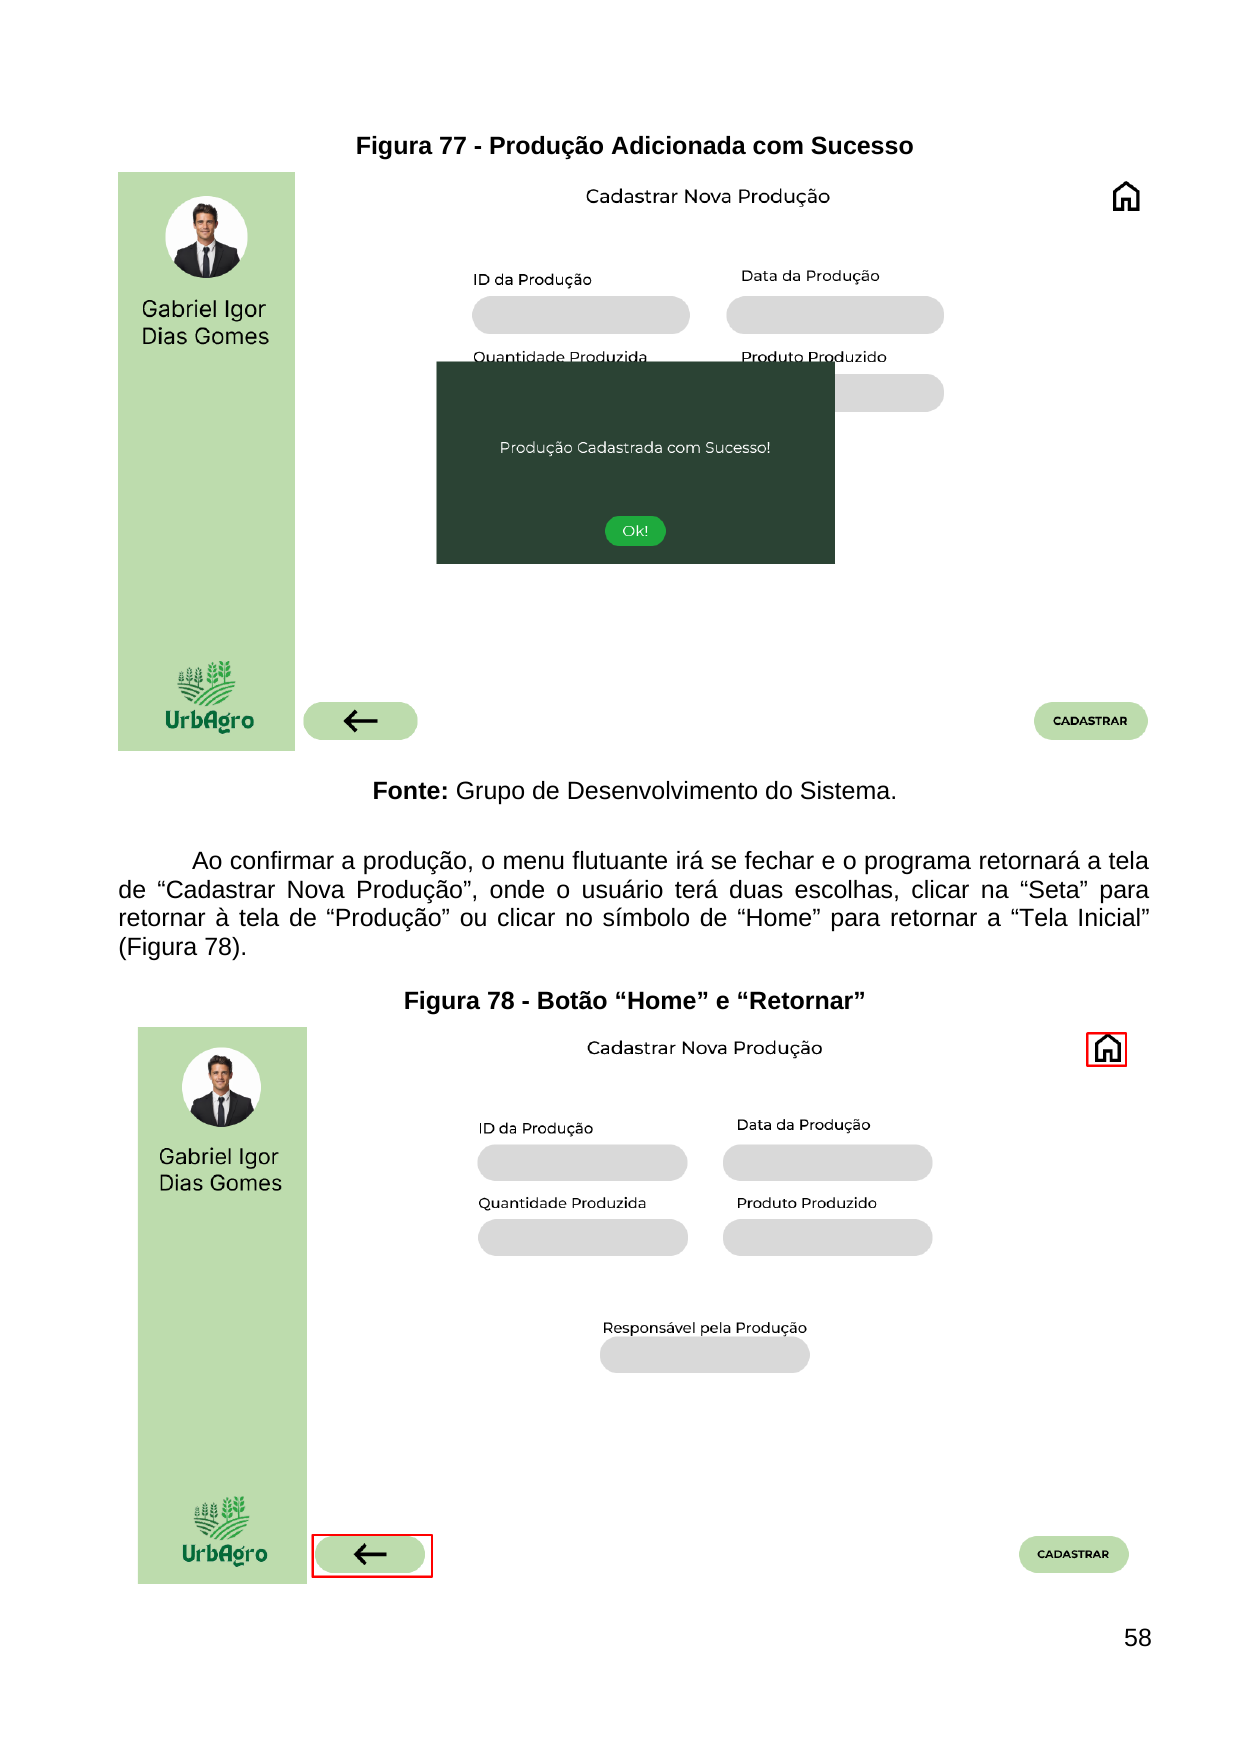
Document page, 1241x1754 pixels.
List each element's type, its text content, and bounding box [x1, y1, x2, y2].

text Figura 78 - Botão “Home” e “Retornar” [118, 986, 1152, 1014]
text Fonte: Grupo de Desenvolvimento do Sistema. [118, 776, 1152, 804]
text Ao confirmar a produção, o menu flutuante irá se fechar e o programa retornará a tela de “Cadastrar Nova Produção”, onde o usuário terá duas escolhas, clicar na “Seta” para retornar à tela de “Produção” ou clicar no símbolo de “Home” para retornar a “Tela Inicial” (Figura 78). [118, 846, 1152, 961]
picture [118, 172, 1152, 751]
picture [137, 1027, 1132, 1584]
text Figura 77 - Produção Adicionada com Sucesso [118, 131, 1152, 160]
